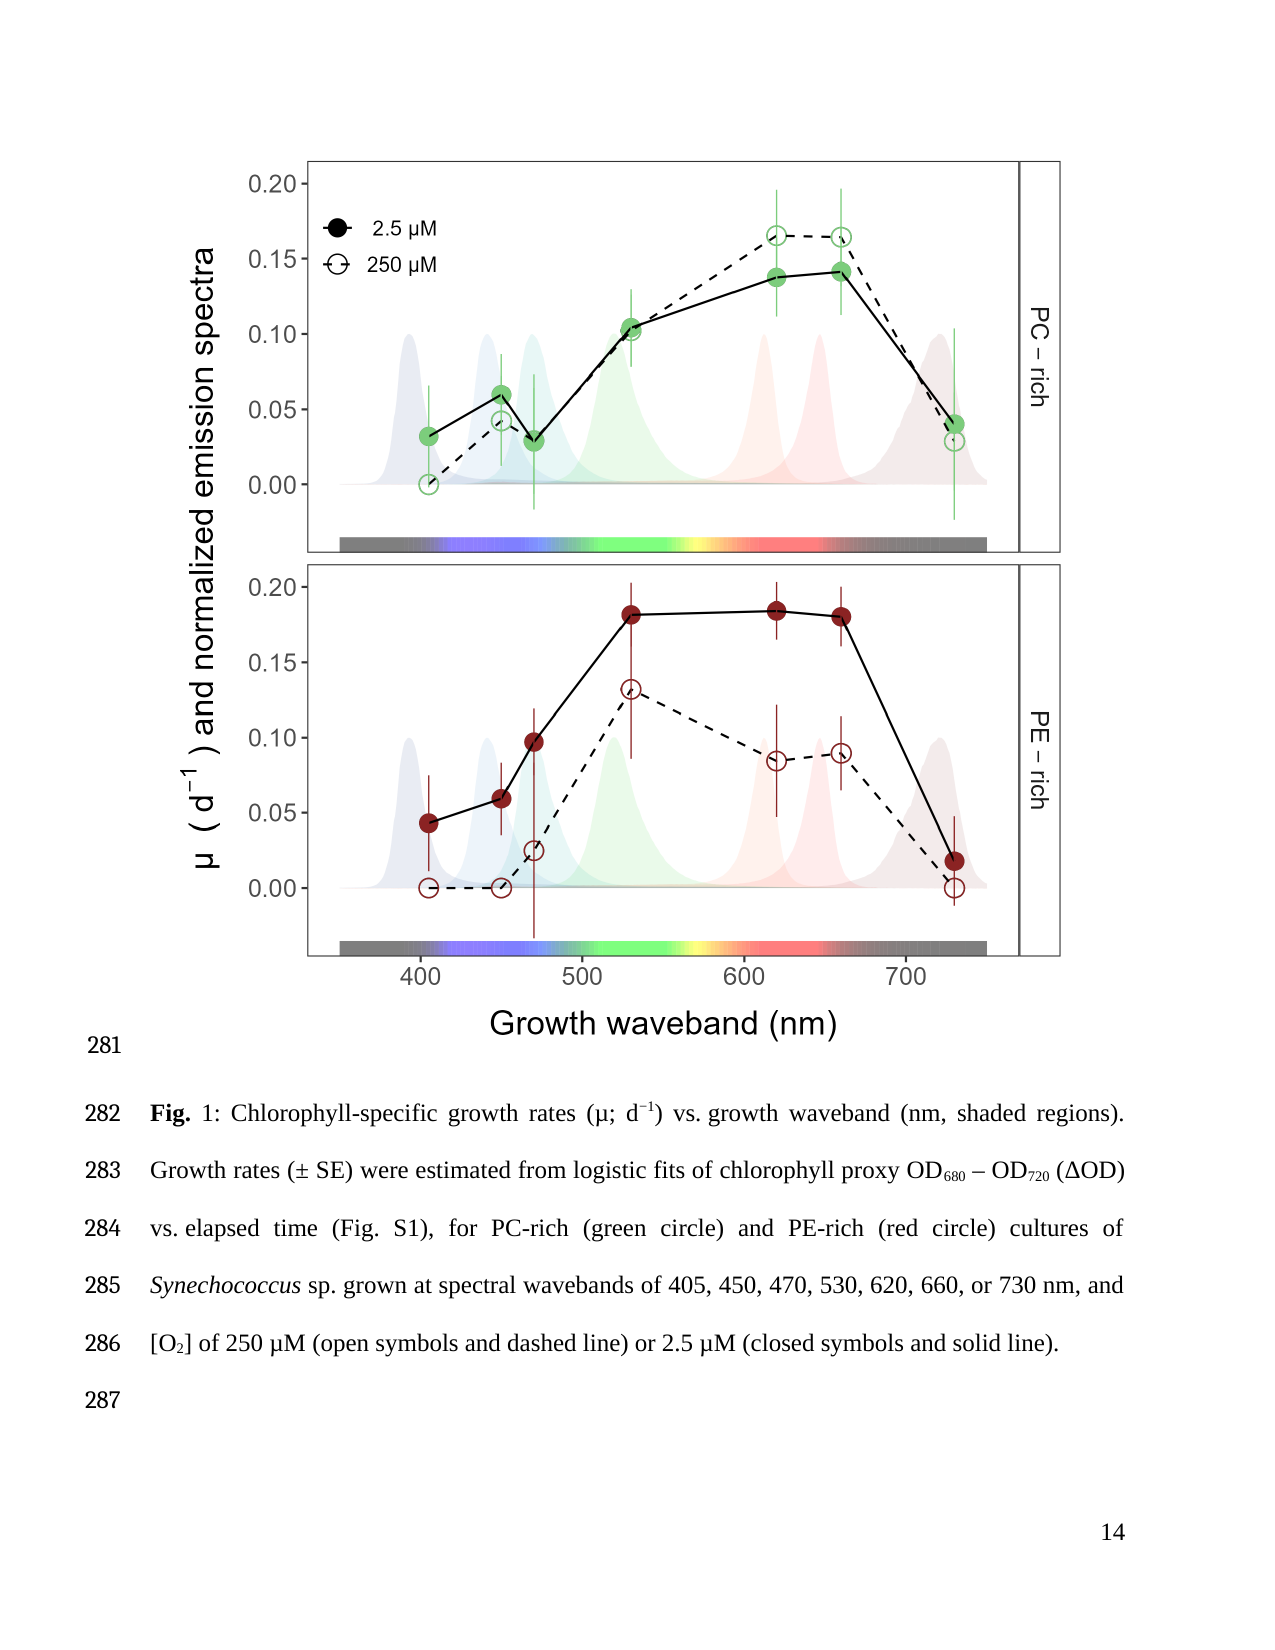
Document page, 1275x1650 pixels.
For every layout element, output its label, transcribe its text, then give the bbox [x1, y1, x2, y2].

text Fig. 1: Chlorophyll-specific growth rates (µ; d−1) vs. growth waveband (nm, shaded regions). Growth rates (± SE) were estimated from logistic fits of chlorophyll proxy OD680 – OD720 (ΔOD) vs. elapsed time (Fig. S1), for PC-rich (green circle) and PE-rich (red circle) cultures of Synechococcus sp. grown at spectral wavebands of 405, 450, 470, 530, 620, 660, or 730 nm, and [O2] of 250 µM (open symbols and dashed line) or 2.5 µM (closed symbols and solid line). [150, 1098, 1125, 1357]
picture [168, 150, 1072, 1053]
